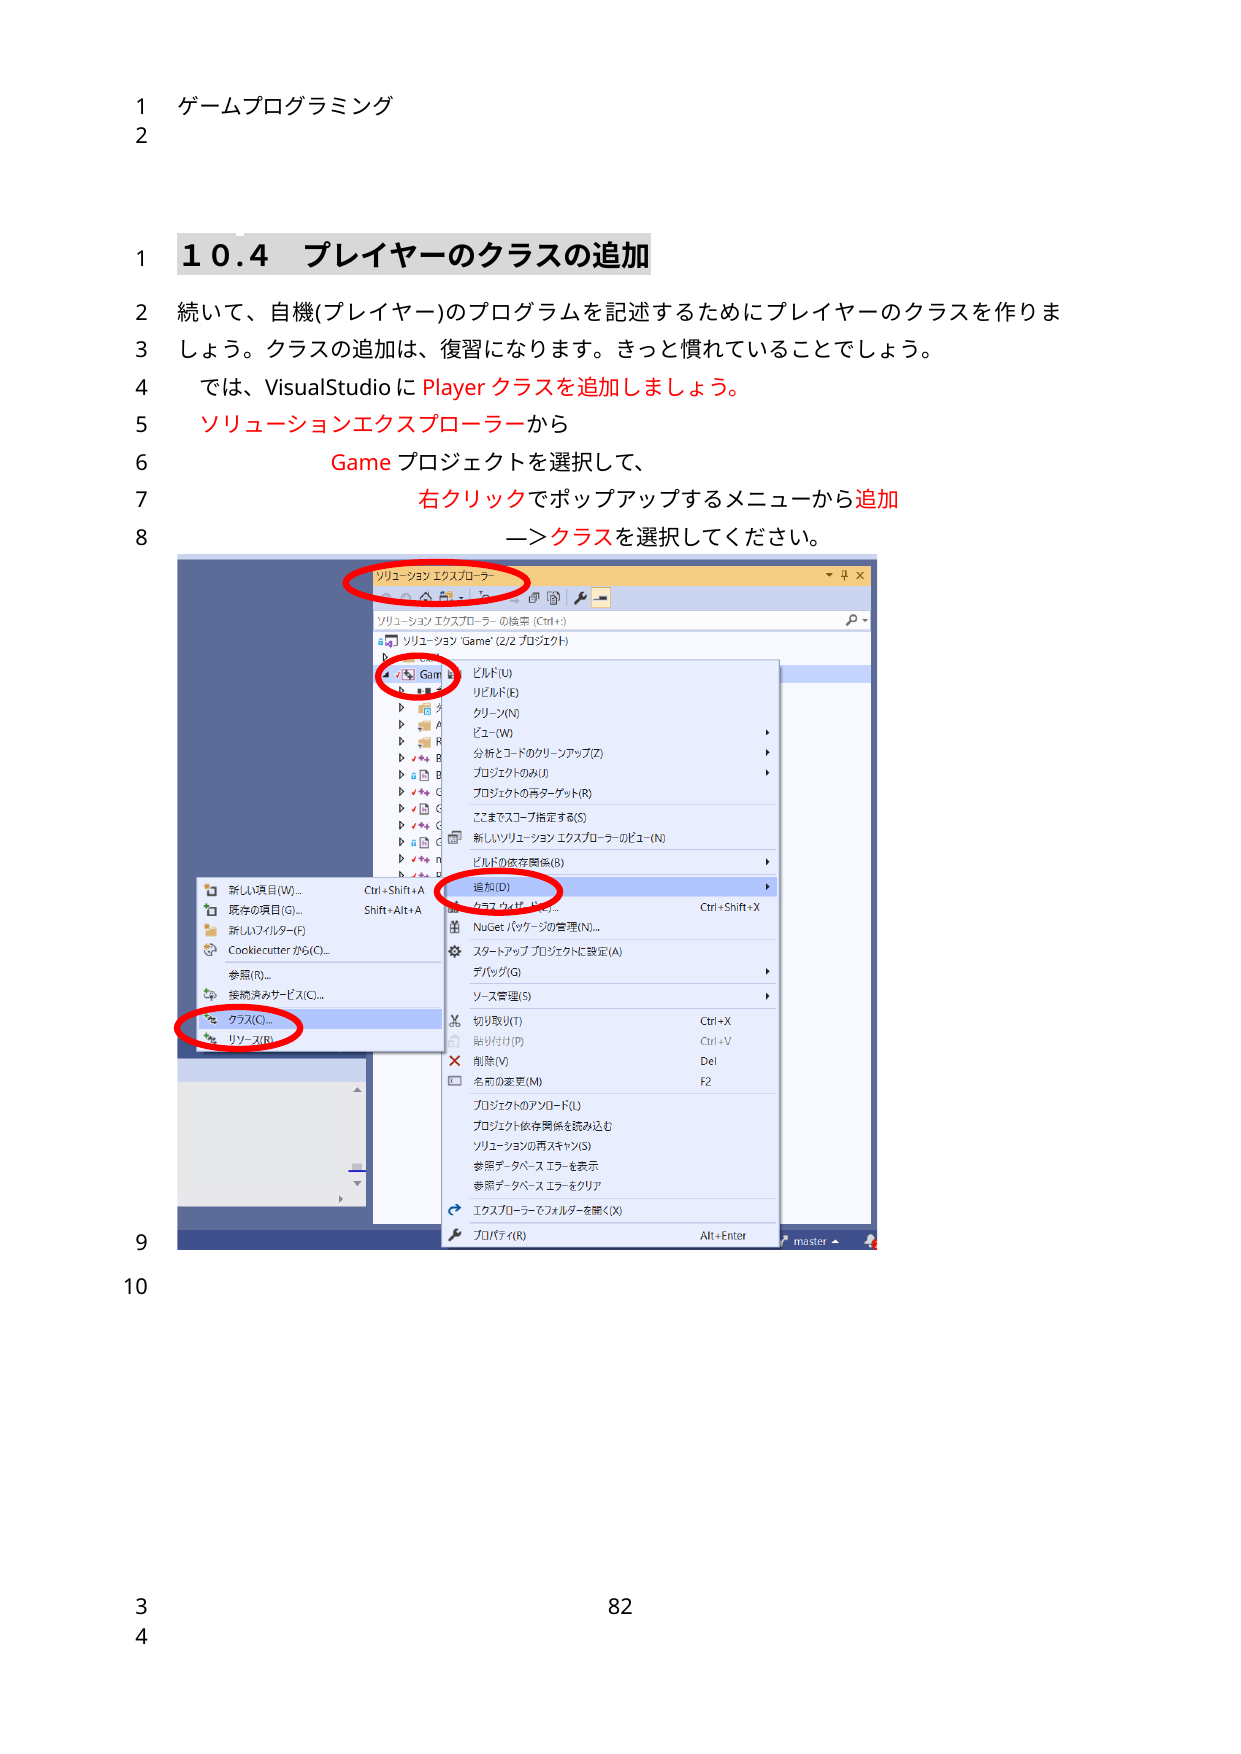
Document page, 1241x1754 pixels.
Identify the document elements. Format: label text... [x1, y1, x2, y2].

text ソリューションエクスプローラーから [177, 404, 1063, 442]
picture [181, 1011, 296, 1045]
text ―＞クラスを選択してください。 [177, 517, 1063, 554]
text 右クリックでポップアップするメニューから追加 [177, 479, 1063, 517]
text 続いて、自機(プレイヤー)のプログラムを記述するためにプレイヤーのクラスを作りましょう。クラスの追加は、復習になります。きっと慣れていることでしょう。 [177, 292, 1063, 367]
text では、VisualStudioにPlayerクラスを追加しましょう。 [177, 367, 1063, 404]
text Gameプロジェクトを選択して、 [177, 442, 1063, 479]
picture [177, 554, 878, 1250]
subtitle １０.４ プレイヤーのクラスの追加 [177, 217, 1063, 292]
